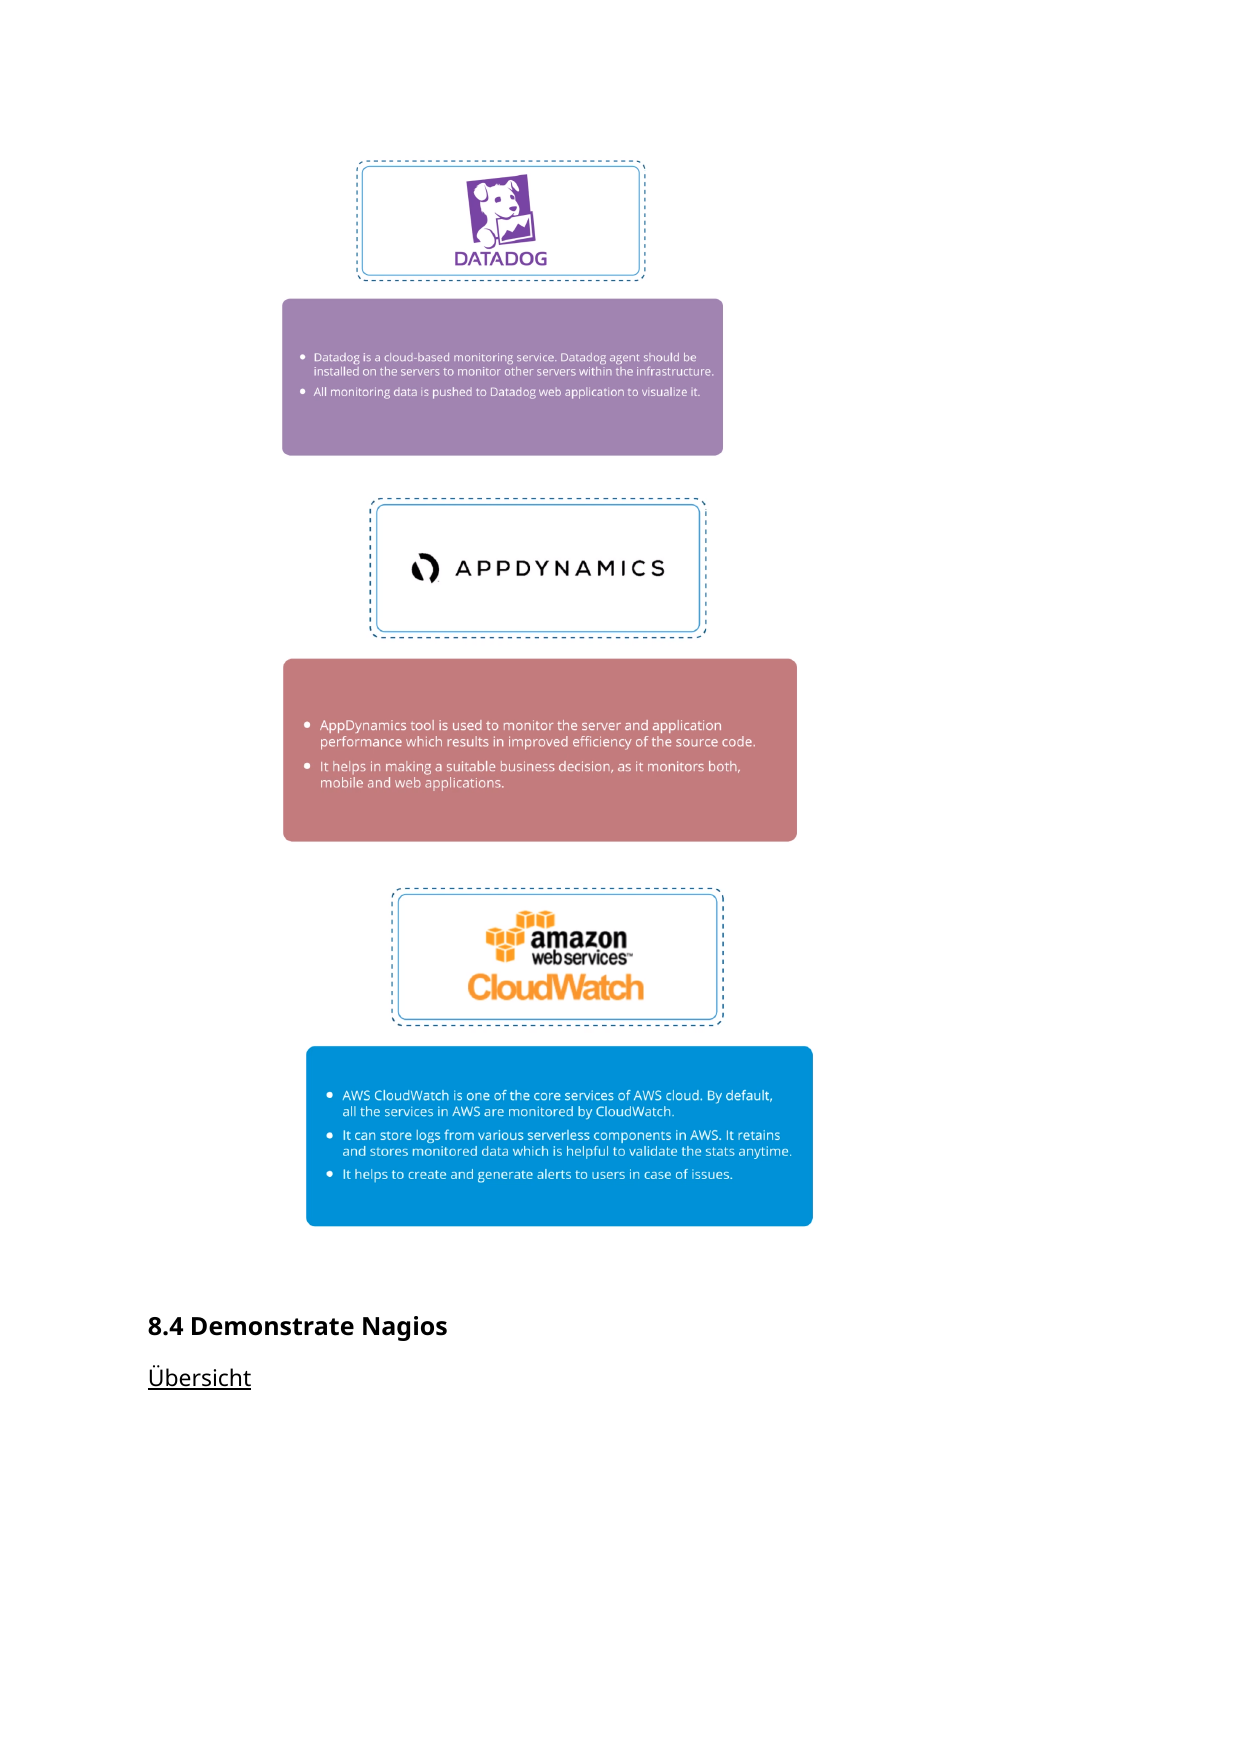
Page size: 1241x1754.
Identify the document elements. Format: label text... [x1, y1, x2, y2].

text 8.4 Demonstrate Nagios [148, 1308, 1093, 1342]
picture [147, 483, 935, 847]
text Übersicht [148, 1362, 1093, 1393]
picture [147, 865, 987, 1239]
picture [147, 147, 879, 465]
